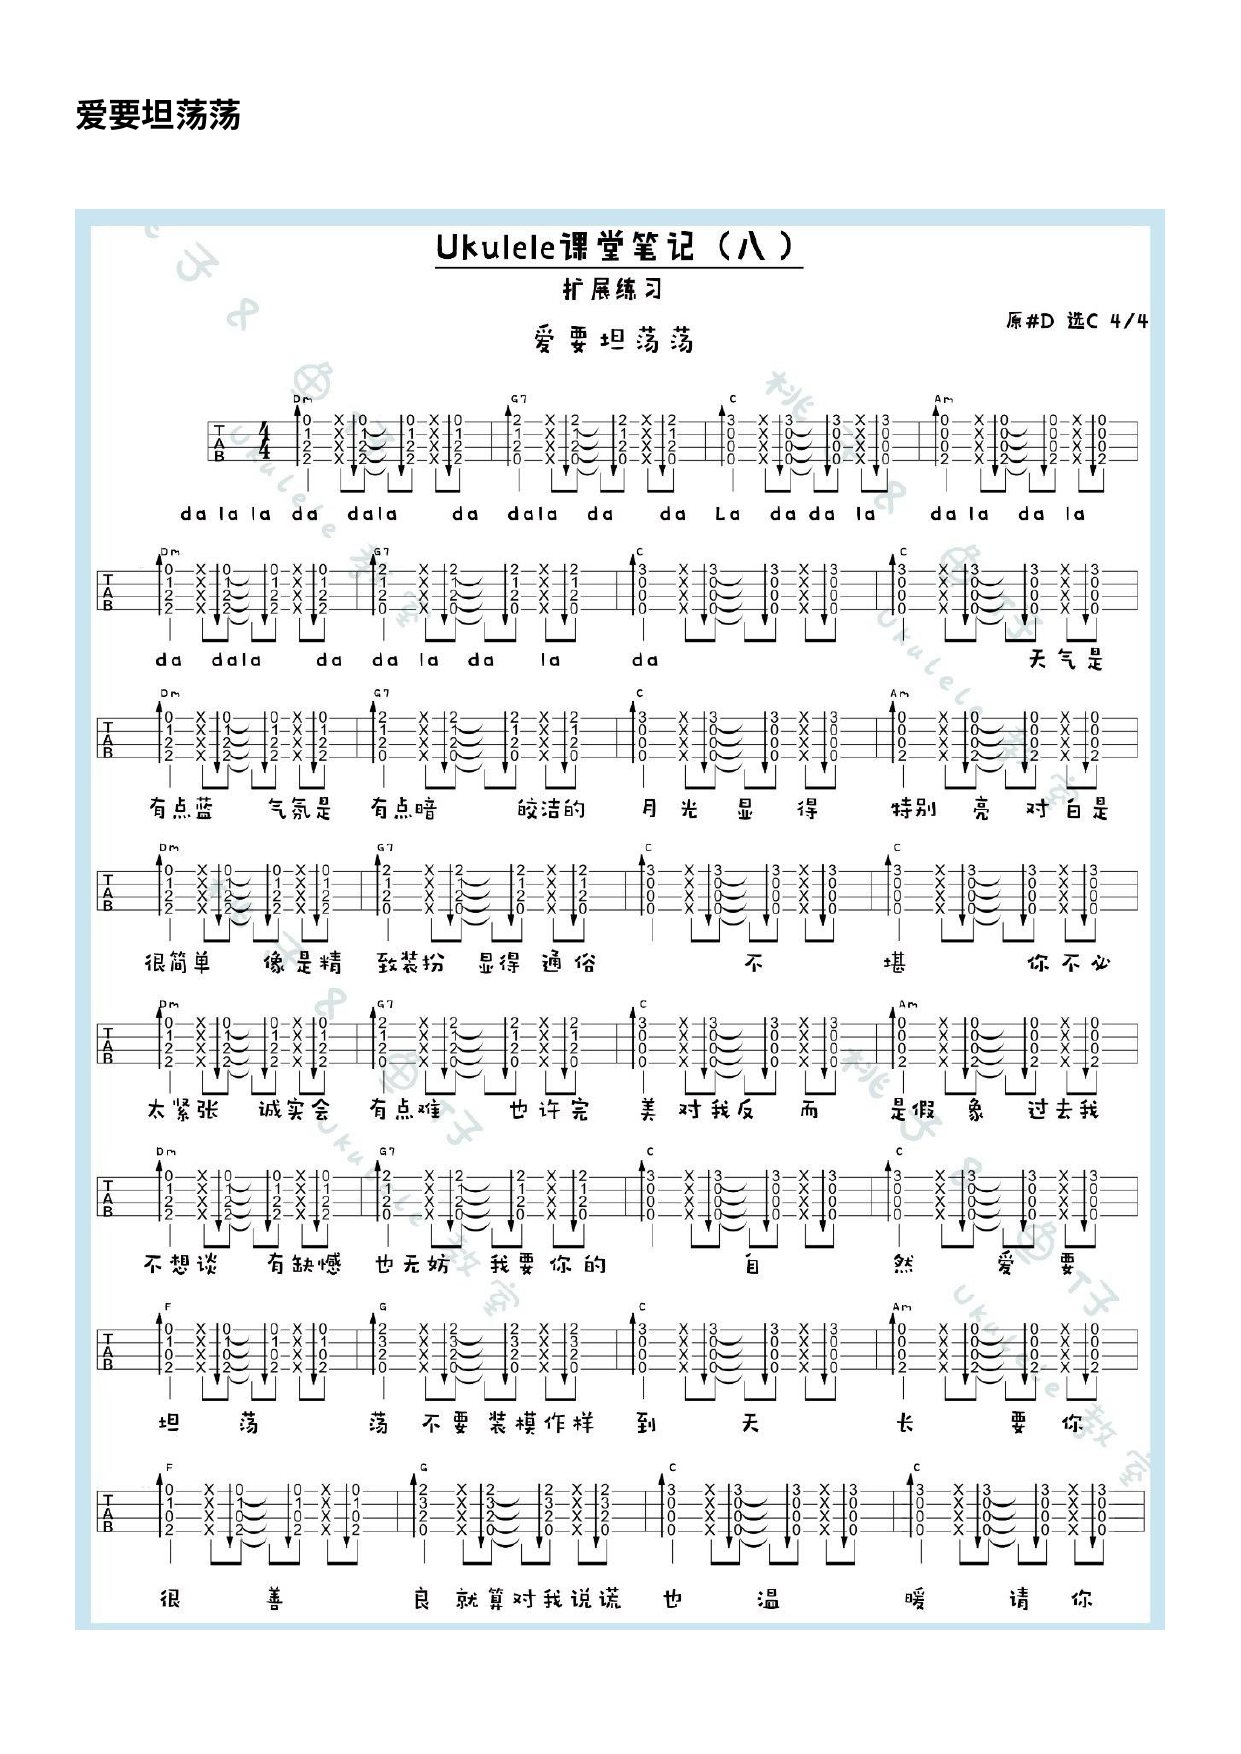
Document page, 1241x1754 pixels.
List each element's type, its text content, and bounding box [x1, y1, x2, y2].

picture [75, 209, 1166, 1630]
subtitle 爱要坦荡荡 [75, 79, 1165, 147]
